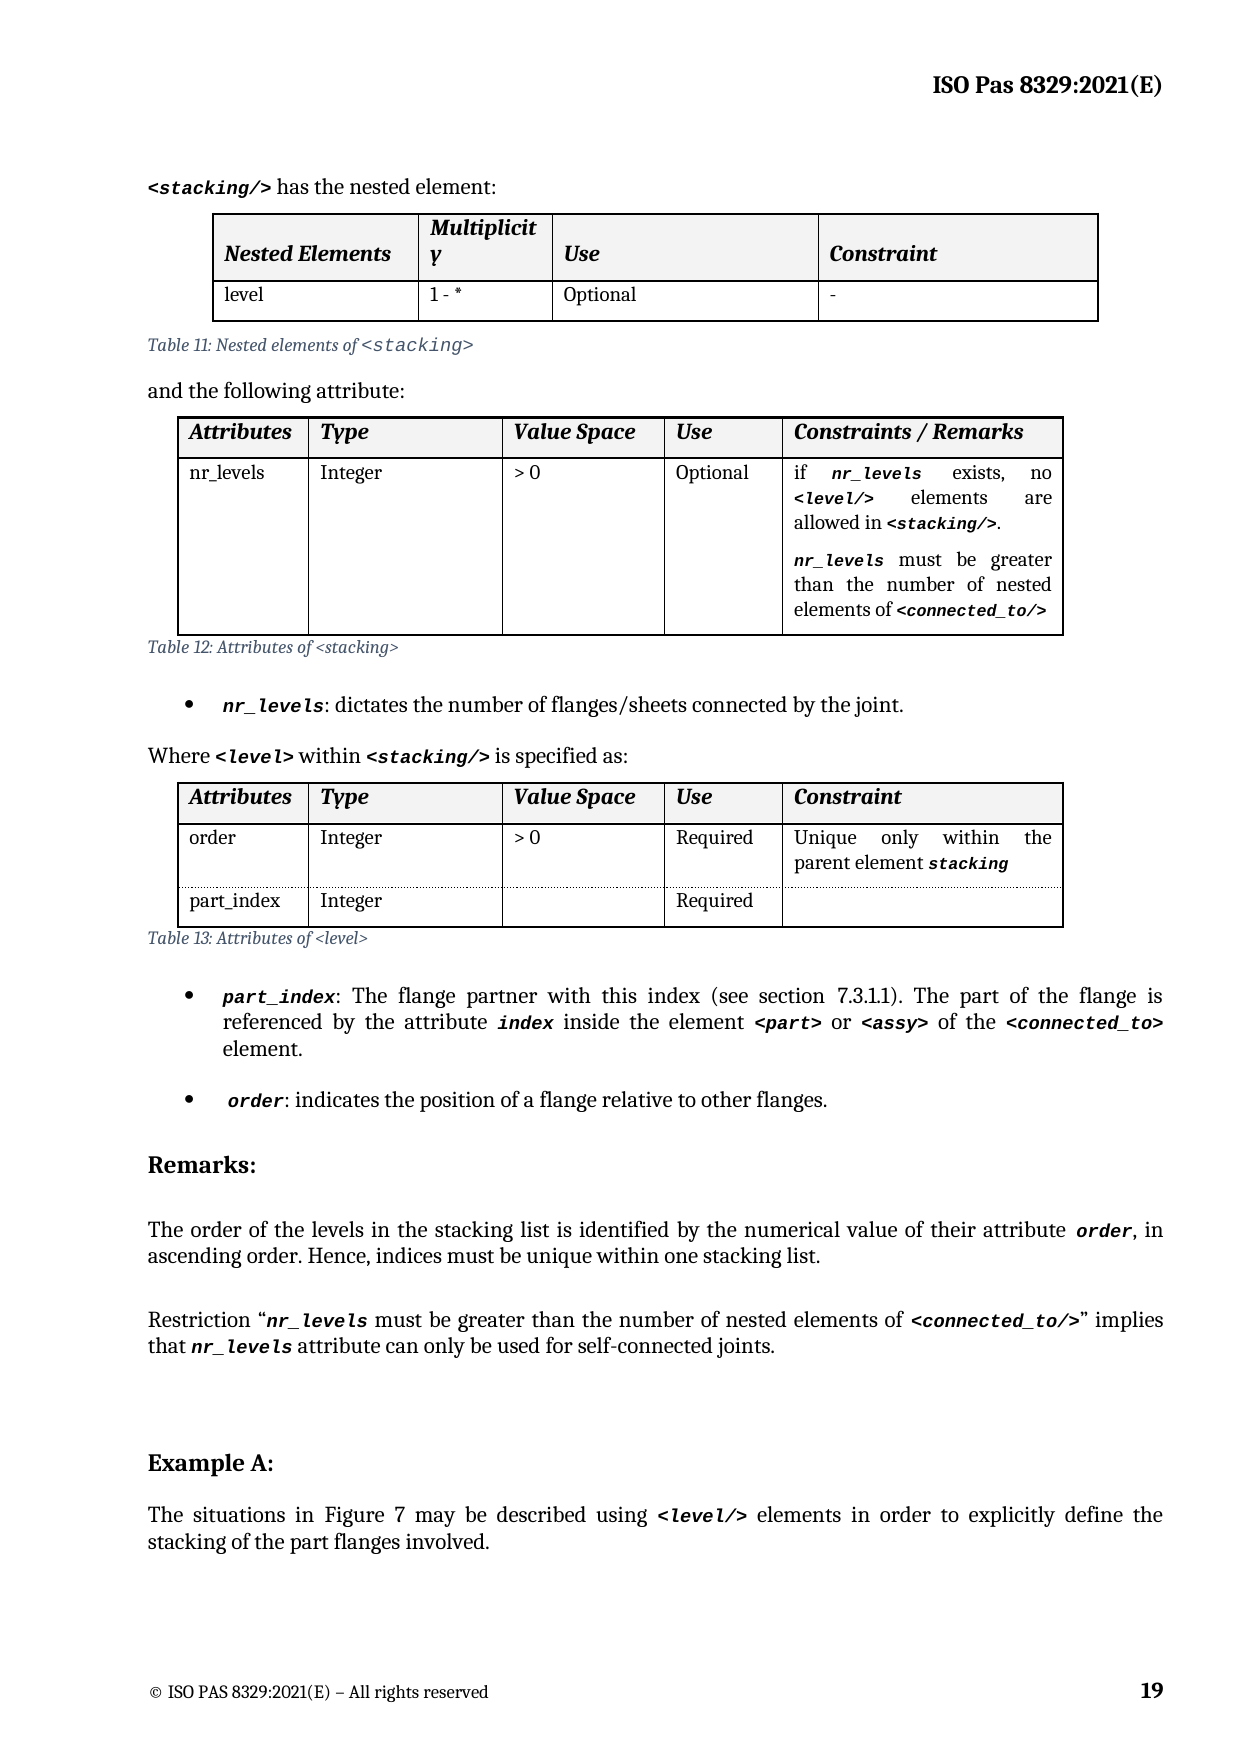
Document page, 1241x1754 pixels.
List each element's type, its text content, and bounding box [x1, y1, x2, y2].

text Table 12: Attributes of <stacking> [148, 636, 1163, 658]
list part_index: The flange partner with this index (see section 7.3.1.1). The part of the flange is referenced by the attribute index inside the element <part> or <assy> of the <connected_to> element. [185, 983, 1163, 1062]
text Example A: [148, 1448, 1163, 1477]
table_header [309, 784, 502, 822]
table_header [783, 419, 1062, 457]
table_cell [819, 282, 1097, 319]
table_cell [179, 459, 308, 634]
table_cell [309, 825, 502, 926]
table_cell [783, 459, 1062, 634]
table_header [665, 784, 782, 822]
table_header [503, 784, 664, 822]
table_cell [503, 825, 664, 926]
text Table 11: Nested elements of <stacking> [148, 334, 1163, 357]
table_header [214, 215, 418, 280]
list order: indicates the position of a flange relative to other flanges. [185, 1087, 1163, 1113]
text The order of the levels in the stacking list is identified by the numerical value of their attribute order, in ascending order. Hence, indices must be unique within one stacking list. [148, 1217, 1163, 1269]
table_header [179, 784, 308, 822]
text Remarks: [148, 1151, 1163, 1179]
text Where <level> within <stacking/> is specified as: [148, 743, 1163, 769]
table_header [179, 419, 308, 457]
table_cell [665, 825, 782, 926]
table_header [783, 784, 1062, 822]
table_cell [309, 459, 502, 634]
text <stacking/> has the nested element: [148, 174, 1163, 200]
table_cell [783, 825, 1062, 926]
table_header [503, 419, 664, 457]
text and the following attribute: [148, 377, 1163, 404]
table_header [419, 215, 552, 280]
list nr_levels: dictates the number of flanges/sheets connected by the joint. [185, 691, 1163, 718]
text The situations in Figure 7 may be described using <level/> elements in order to explicitly define the stacking of the part flanges involved. [148, 1502, 1163, 1555]
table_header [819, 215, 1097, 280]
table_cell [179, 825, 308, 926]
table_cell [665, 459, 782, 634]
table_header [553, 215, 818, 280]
text Table 13: Attributes of <level> [148, 928, 1163, 949]
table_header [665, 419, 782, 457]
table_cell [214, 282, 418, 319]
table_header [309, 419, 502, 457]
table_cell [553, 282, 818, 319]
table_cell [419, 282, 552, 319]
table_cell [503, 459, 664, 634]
text Restriction “nr_levels must be greater than the number of nested elements of <connected_to/>” implies that nr_levels attribute can only be used for self-connected joints. [148, 1307, 1163, 1360]
